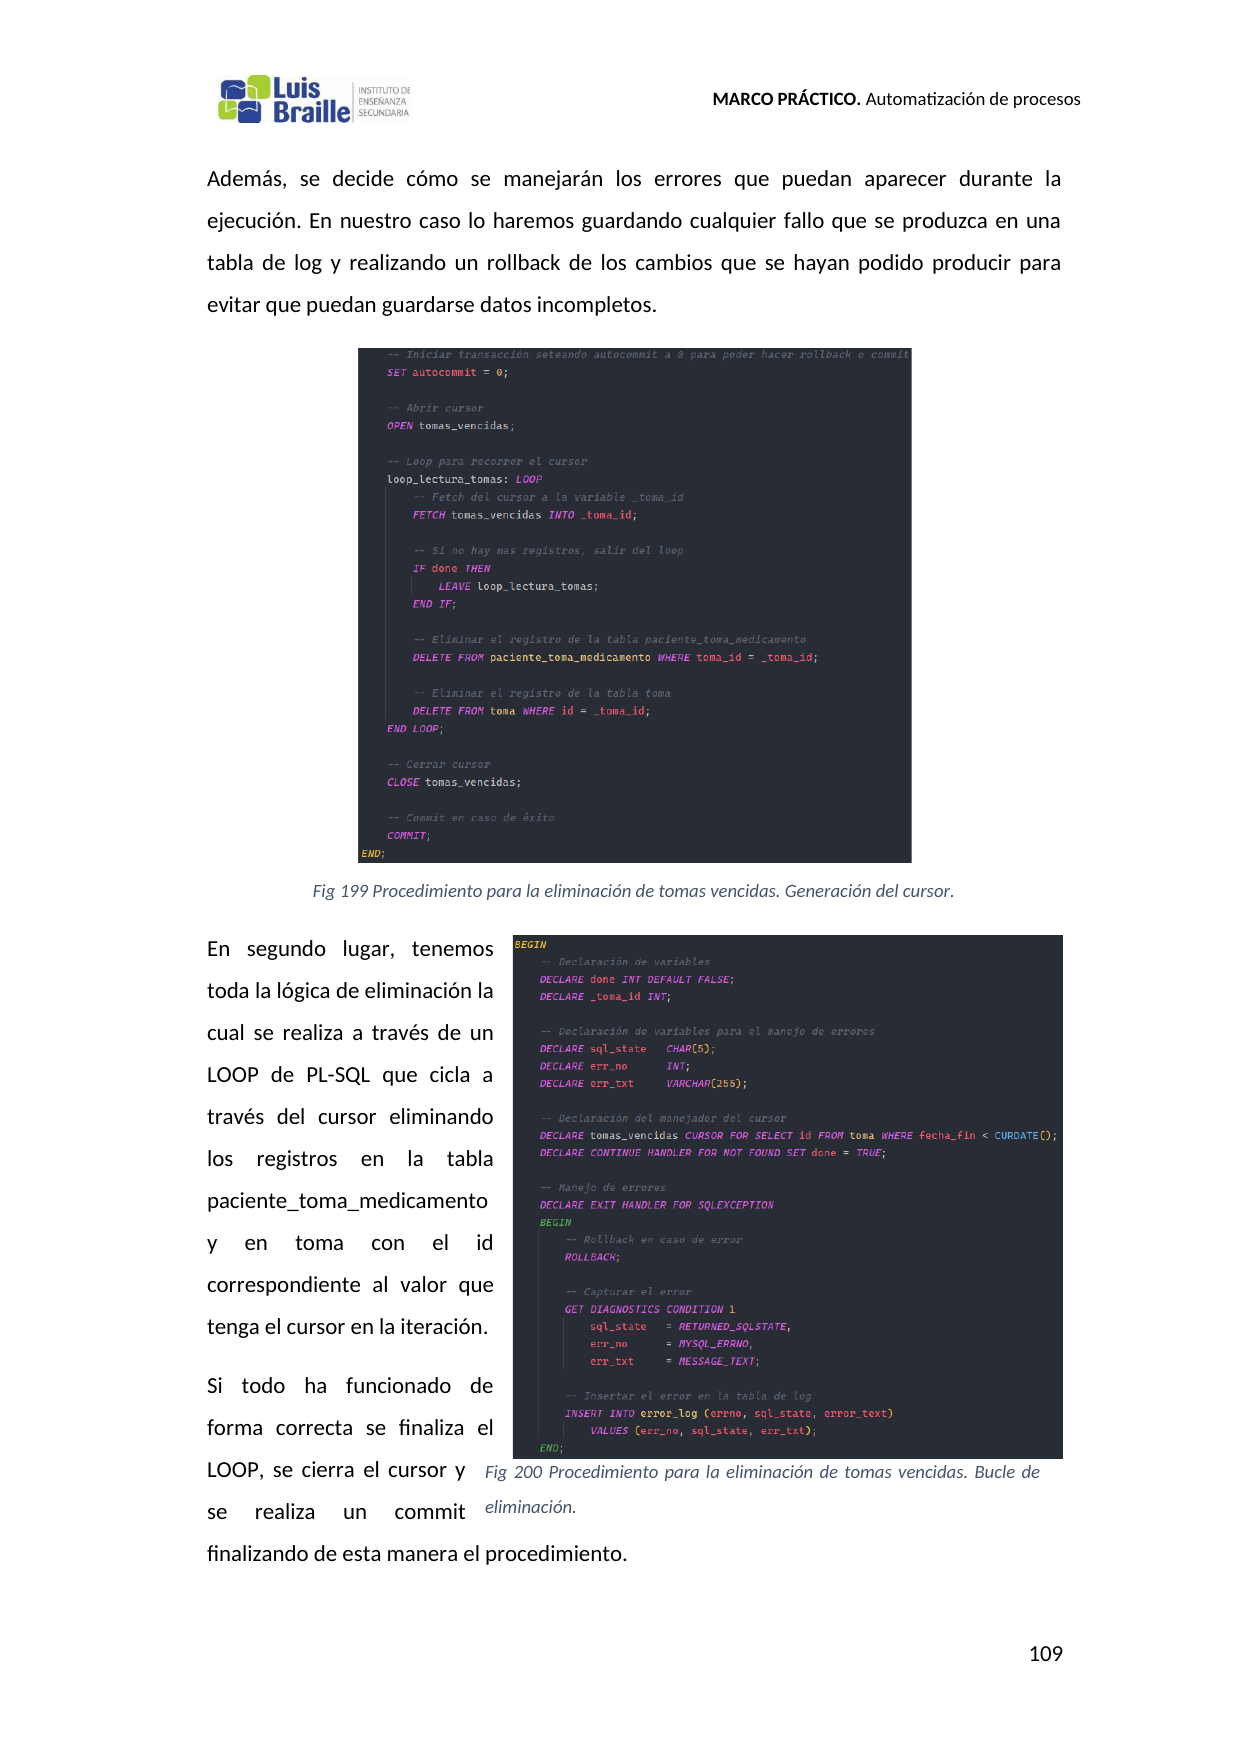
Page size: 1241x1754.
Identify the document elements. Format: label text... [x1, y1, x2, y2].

text Si todo ha funcionado de forma correcta se finaliza el LOOP, se cierra el cursor y se realiza un commit finalizando de esta manera el procedimiento. [207, 1371, 1063, 1567]
picture [358, 348, 912, 863]
text Además, se decide cómo se manejarán los errores que puedan aparecer durante la ejecución. En nuestro caso lo haremos guardando cualquier fallo que se produzca en una tabla de log y realizando un rollback de los cambios que se hayan podido producir para evitar que puedan guardarse datos incompletos. [207, 164, 1063, 318]
text En segundo lugar, tenemos toda la lógica de eliminación la cual se realiza a través de un LOOP de PL-SQL que cicla a través del cursor eliminando los registros en la tabla paciente_toma_medicamento y en toma con el id correspondiente al valor que tenga el cursor en la iteración. [207, 934, 1063, 1340]
text Fig 199 Procedimiento para la eliminación de tomas vencidas. Generación del cursor. [207, 879, 1063, 902]
picture [512, 935, 1063, 1459]
